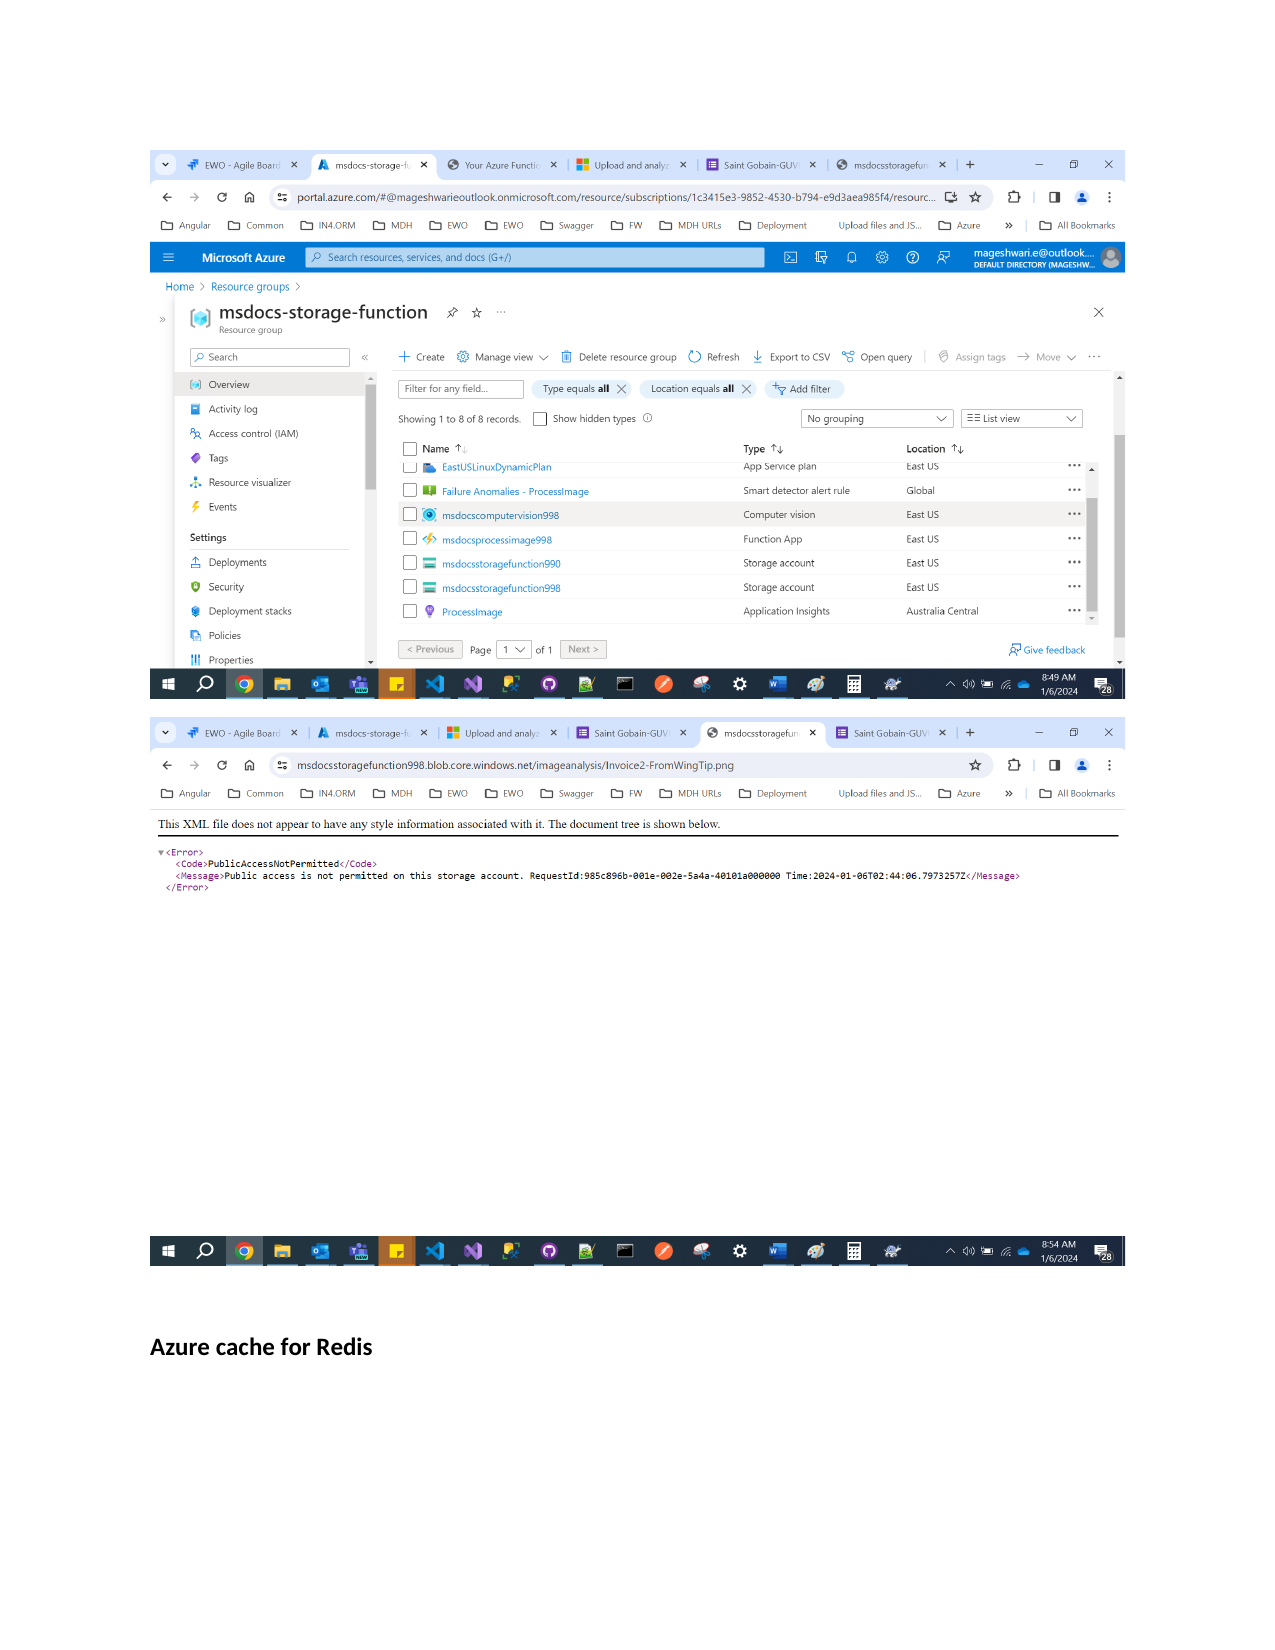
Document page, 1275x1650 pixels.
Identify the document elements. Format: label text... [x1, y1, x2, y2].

picture [150, 717, 1125, 1266]
text Azure cache for Redis [150, 1331, 1125, 1362]
picture [150, 150, 1125, 699]
